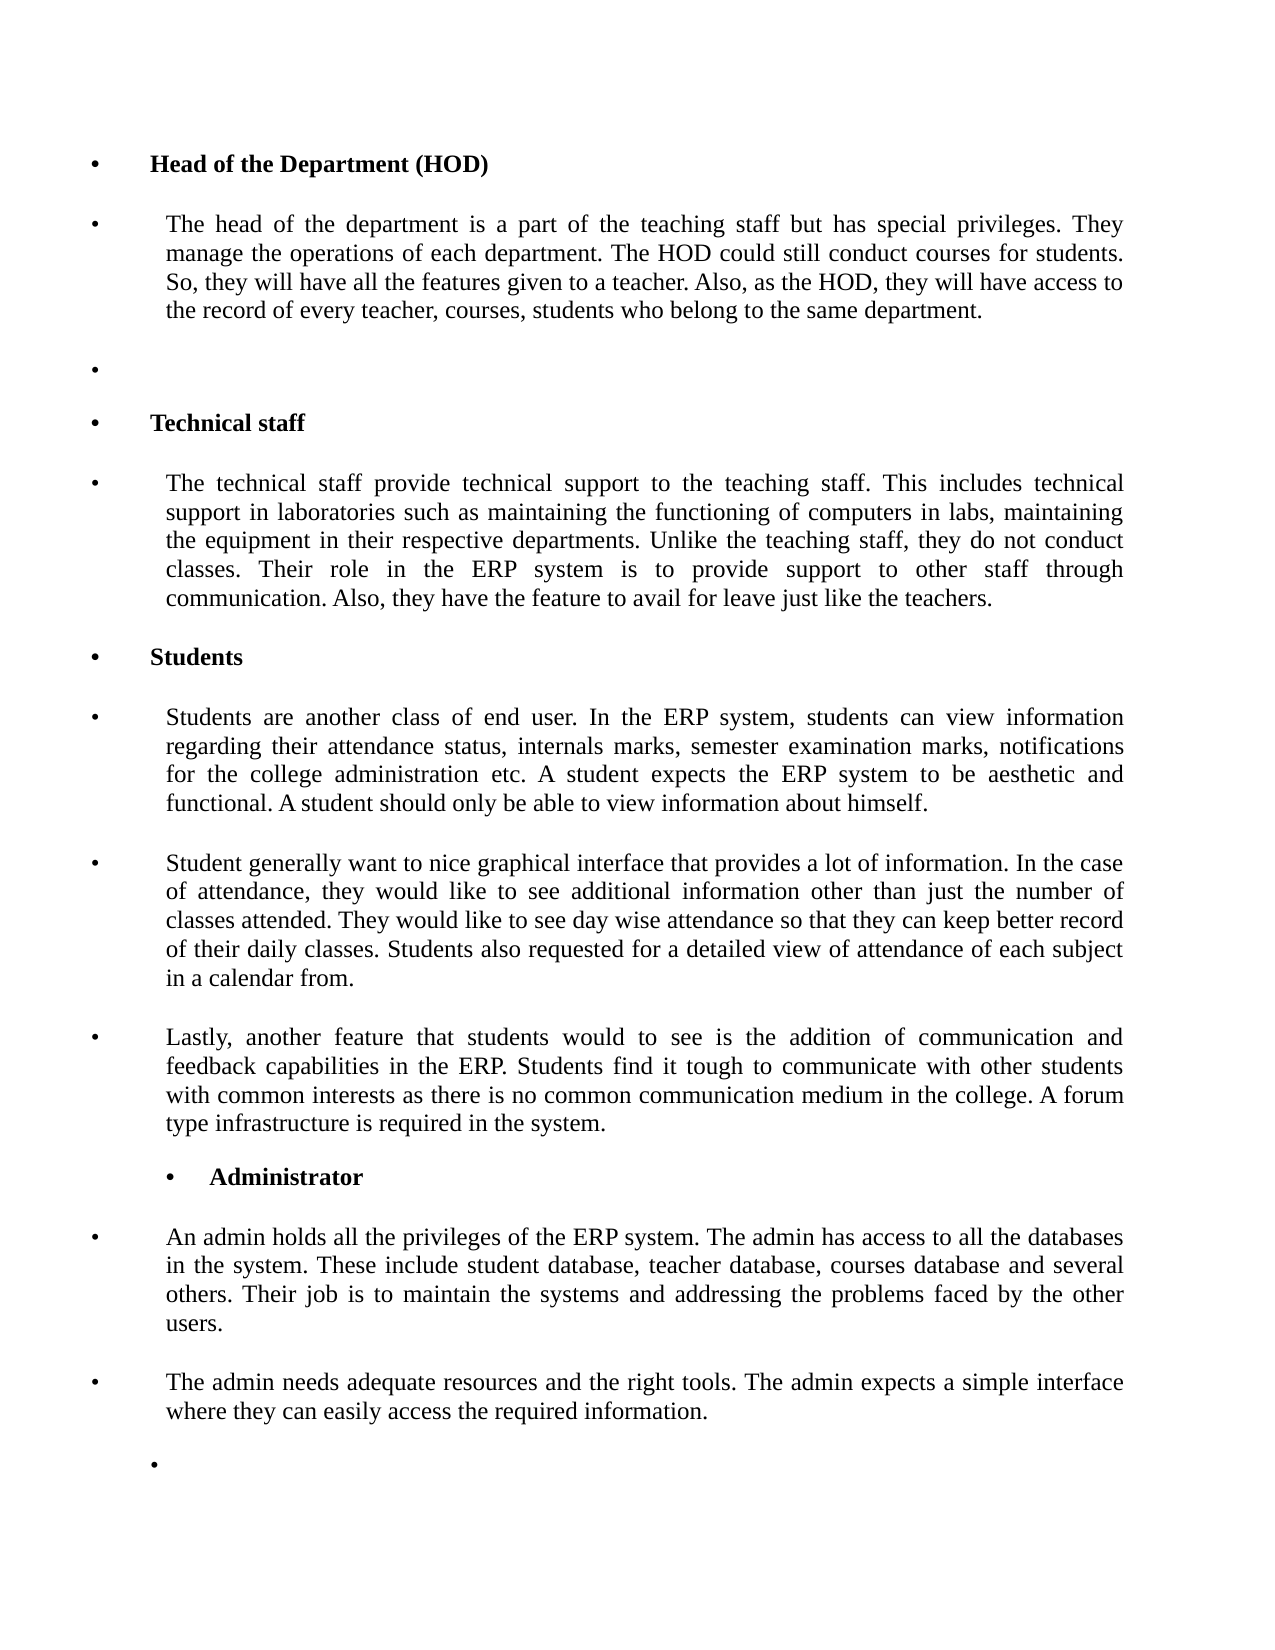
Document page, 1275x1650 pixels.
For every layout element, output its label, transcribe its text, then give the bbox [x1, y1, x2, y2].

list Lastly, another feature that students would to see is the addition of communication and feedback capabilities in the ERP. Students find it tough to communicate with other students with common interests as there is no common communication medium in the college. A forum type infrastructure is required in the system. [91, 1023, 1125, 1138]
list The head of the department is a part of the teaching staff but has special privileges. They manage the operations of each department. The HOD could still conduct courses for students. So, they will have all the features given to a teacher. Also, as the HOD, they will have access to the record of every teacher, courses, students who belong to the same department. [91, 209, 1125, 324]
list Students are another class of end user. In the ERP system, students can view information regarding their attendance status, internals marks, semester examination marks, notifications for the college administration etc. A student expects the ERP system to be aesthetic and functional. A student should only be able to view information about himself. [91, 702, 1125, 817]
list Technical staff [91, 409, 1125, 438]
list Administrator [166, 1163, 1125, 1191]
list Head of the Department (HOD) [91, 150, 1125, 179]
list The admin needs adequate resources and the right tools. The admin expects a simple interface where they can easily access the required information. [91, 1368, 1125, 1425]
list Students [91, 643, 1125, 672]
list Student generally want to nice graphical interface that provides a lot of information. In the case of attendance, they would like to see additional information other than just the number of classes attended. They would like to see day wise attendance so that they can keep better record of their daily classes. Students also requested for a detailed view of attendance of each subject in a calendar from. [91, 848, 1125, 992]
list The technical staff provide technical support to the teaching staff. This includes technical support in laboratories such as maintaining the functioning of computers in labs, maintaining the equipment in their respective departments. Unlike the teaching staff, they do not conduct classes. Their role in the ERP system is to provide support to other staff through communication. Also, they have the feature to avail for leave just like the teachers. [91, 468, 1125, 612]
list An admin holds all the privileges of the ERP system. The admin has access to all the databases in the system. These include student database, teacher database, courses database and several others. Their job is to maintain the systems and addressing the problems faced by the other users. [91, 1222, 1125, 1337]
